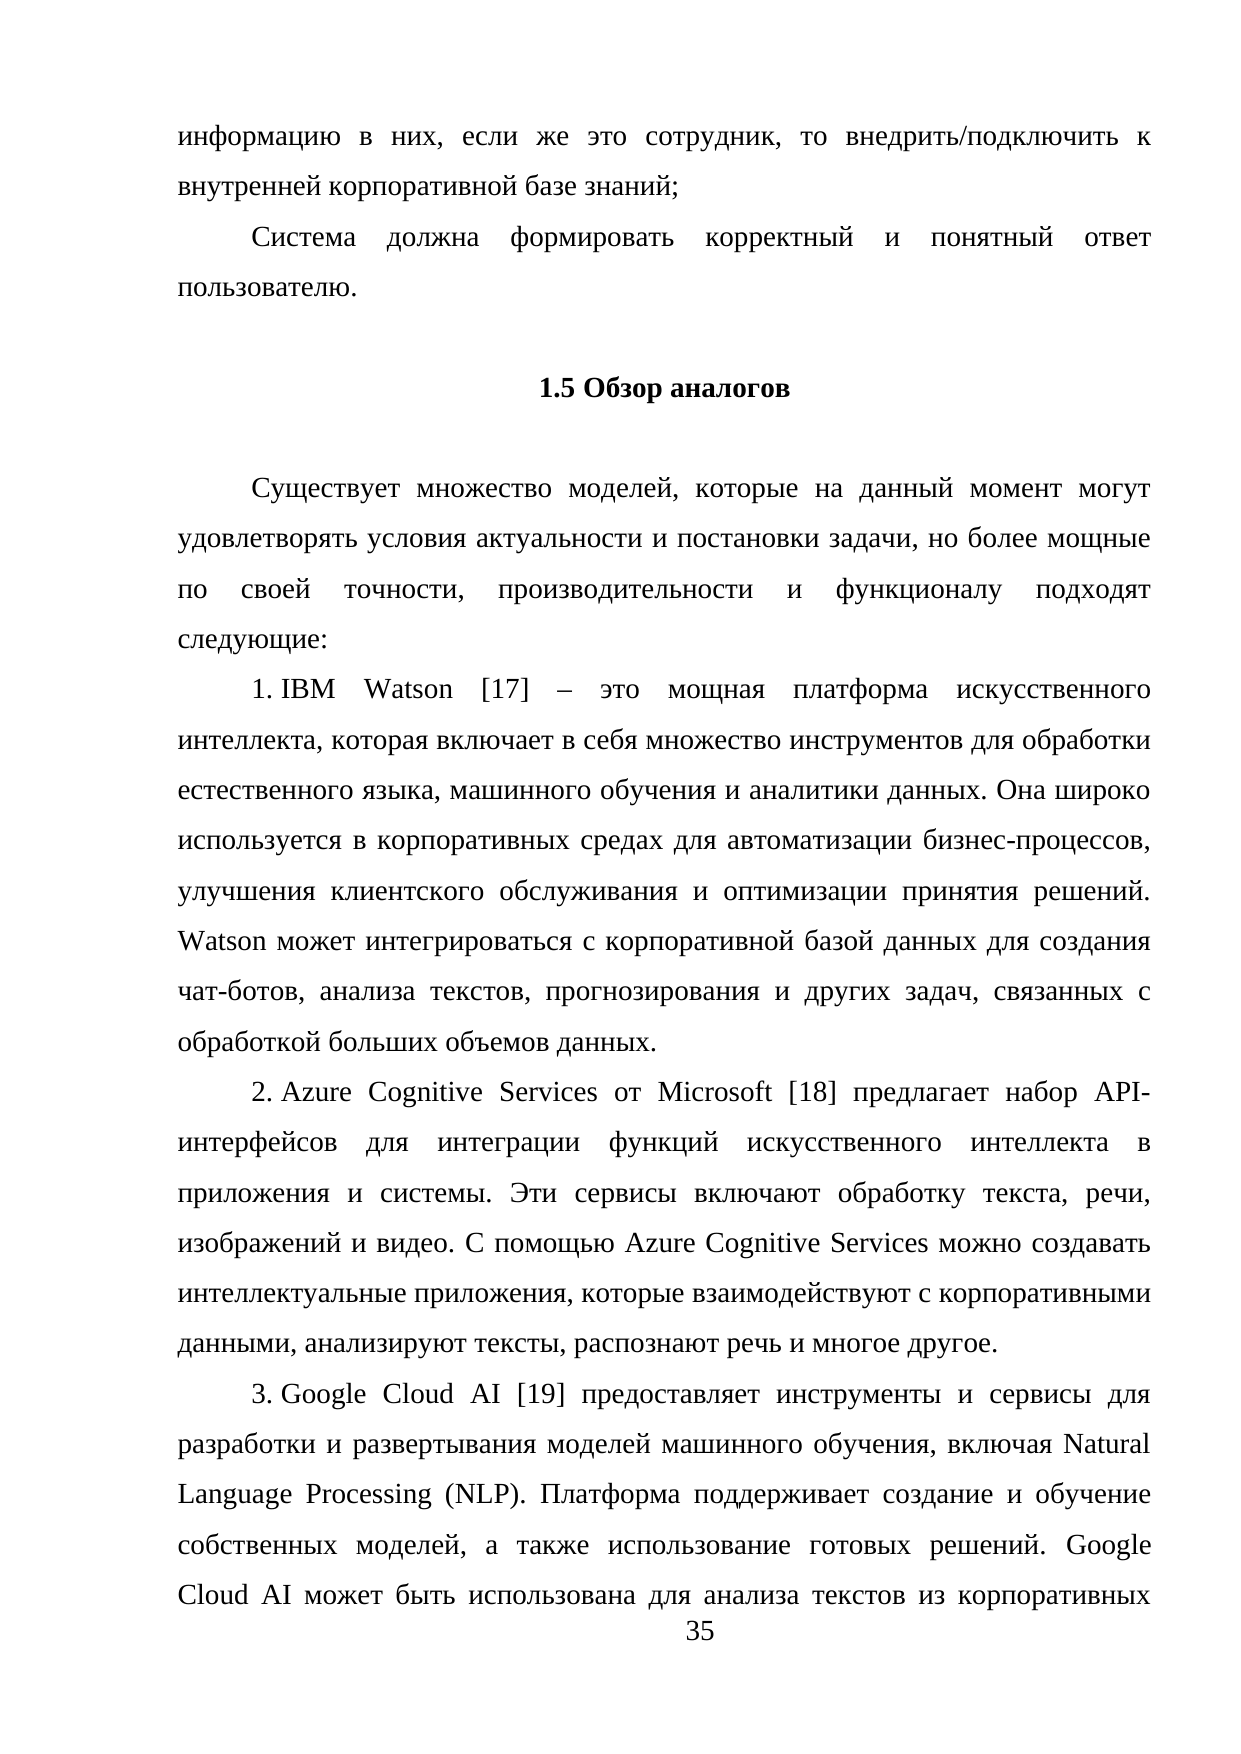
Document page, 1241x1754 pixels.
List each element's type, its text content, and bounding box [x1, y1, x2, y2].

list IBM Watson [17] – это мощная платформа искусственного интеллекта, которая включает в себя множество инструментов для обработки естественного языка, машинного обучения и аналитики данных. Она широко используется в корпоративных средах для автоматизации бизнес-процессов, улучшения клиентского обслуживания и оптимизации принятия решений. Watson может интегрироваться с корпоративной базой данных для создания чат-ботов, анализа текстов, прогнозирования и других задач, связанных с обработкой больших объемов данных. [177, 672, 1152, 1057]
text Существует множество моделей, которые на данный момент могут удовлетворять условия актуальности и постановки задачи, но более мощные по своей точности, производительности и функционалу подходят следующие: [177, 470, 1152, 655]
list Azure Cognitive Services от Microsoft [18] предлагает набор API-интерфейсов для интеграции функций искусственного интеллекта в приложения и системы. Эти сервисы включают обработку текста, речи, изображений и видео. С помощью Azure Cognitive Services можно создавать интеллектуальные приложения, которые взаимодействуют с корпоративными данными, анализируют тексты, распознают речь и многое другое. [177, 1074, 1152, 1359]
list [177, 1376, 1152, 1611]
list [177, 118, 1152, 202]
text Система должна формировать корректный и понятный ответ пользователю. [177, 219, 1152, 303]
subtitle 1.5 Обзор аналогов [177, 370, 1152, 403]
